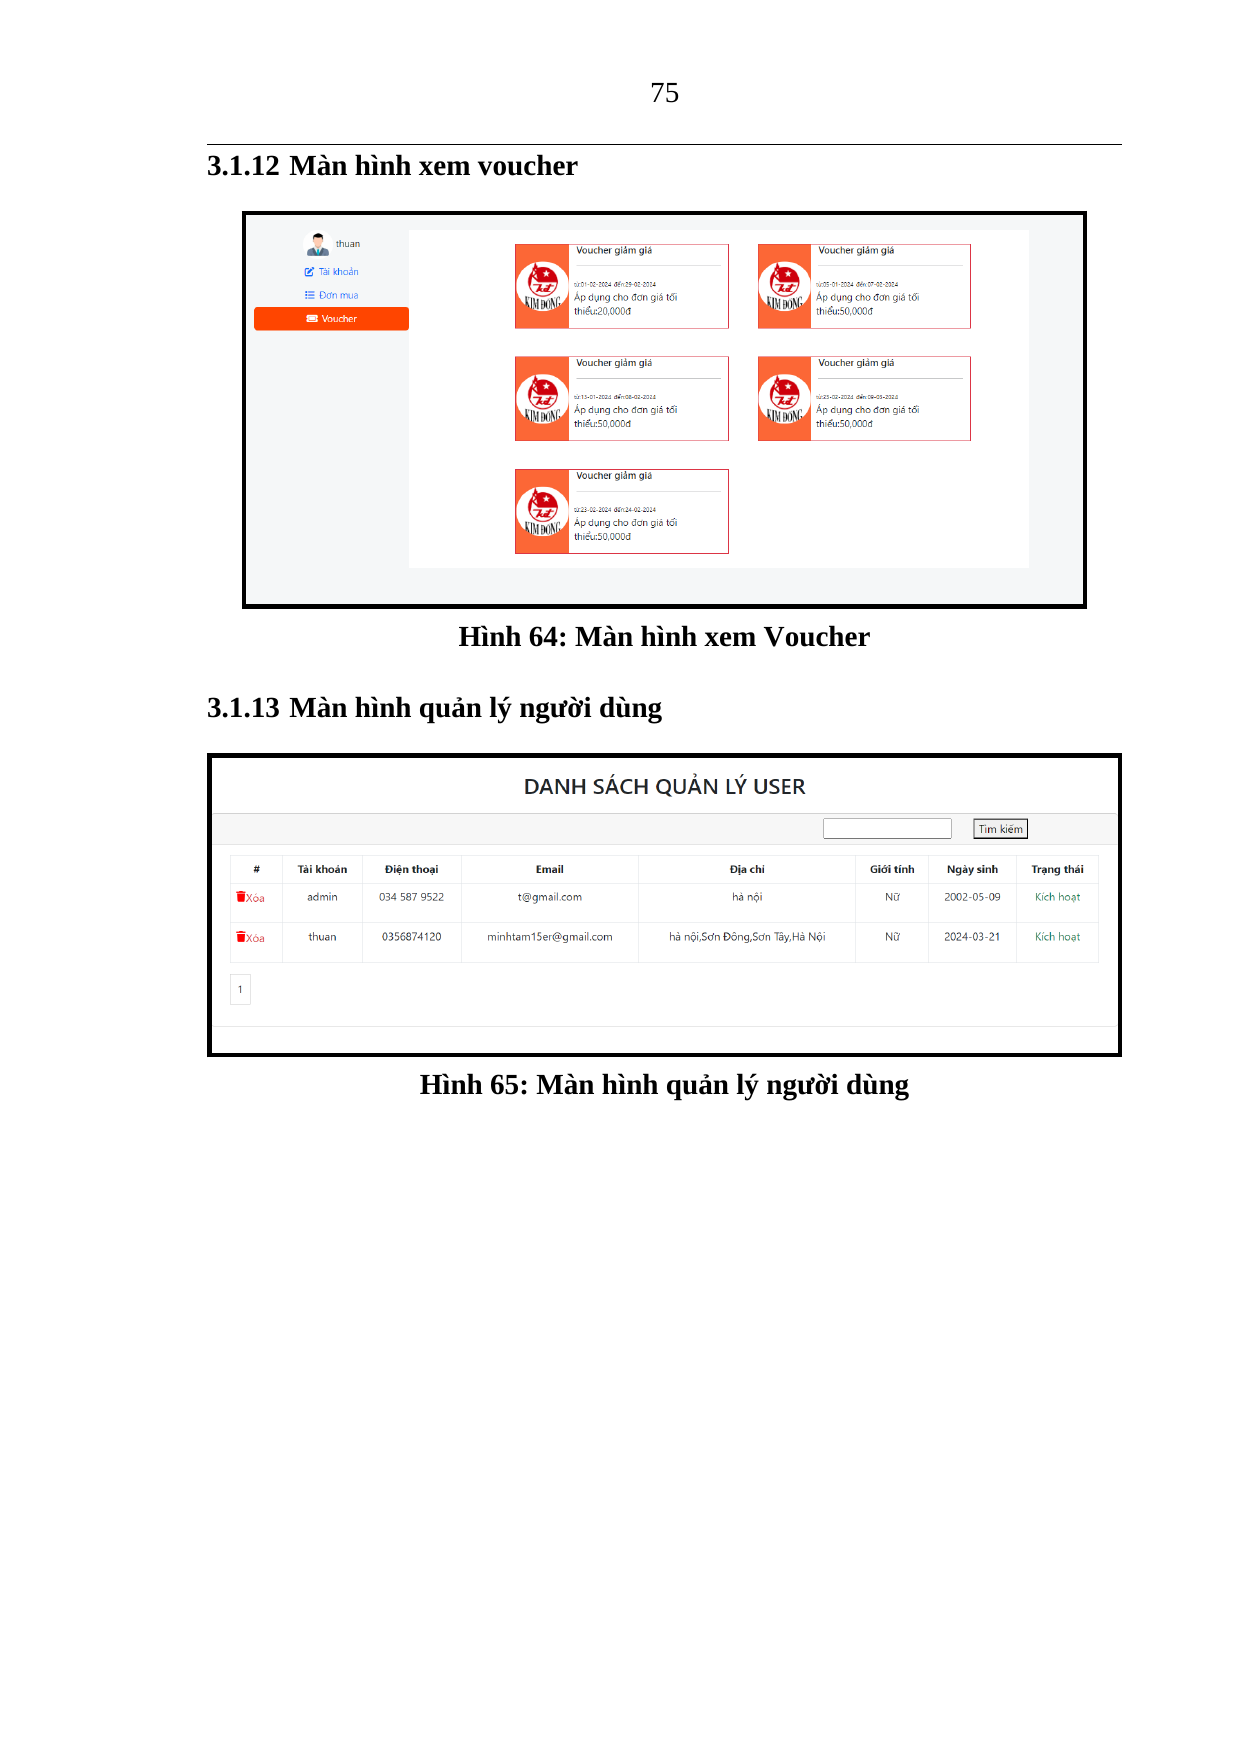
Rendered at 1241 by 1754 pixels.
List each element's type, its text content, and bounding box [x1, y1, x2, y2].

subtitle Màn hình quản lý người dùng [207, 690, 1122, 724]
picture [246, 215, 1083, 604]
subtitle Màn hình xem voucher [207, 148, 1122, 181]
text Hình 65: Màn hình quản lý người dùng [207, 1067, 1122, 1101]
picture [212, 758, 1118, 1053]
text Hình 64: Màn hình xem Voucher [207, 619, 1122, 653]
